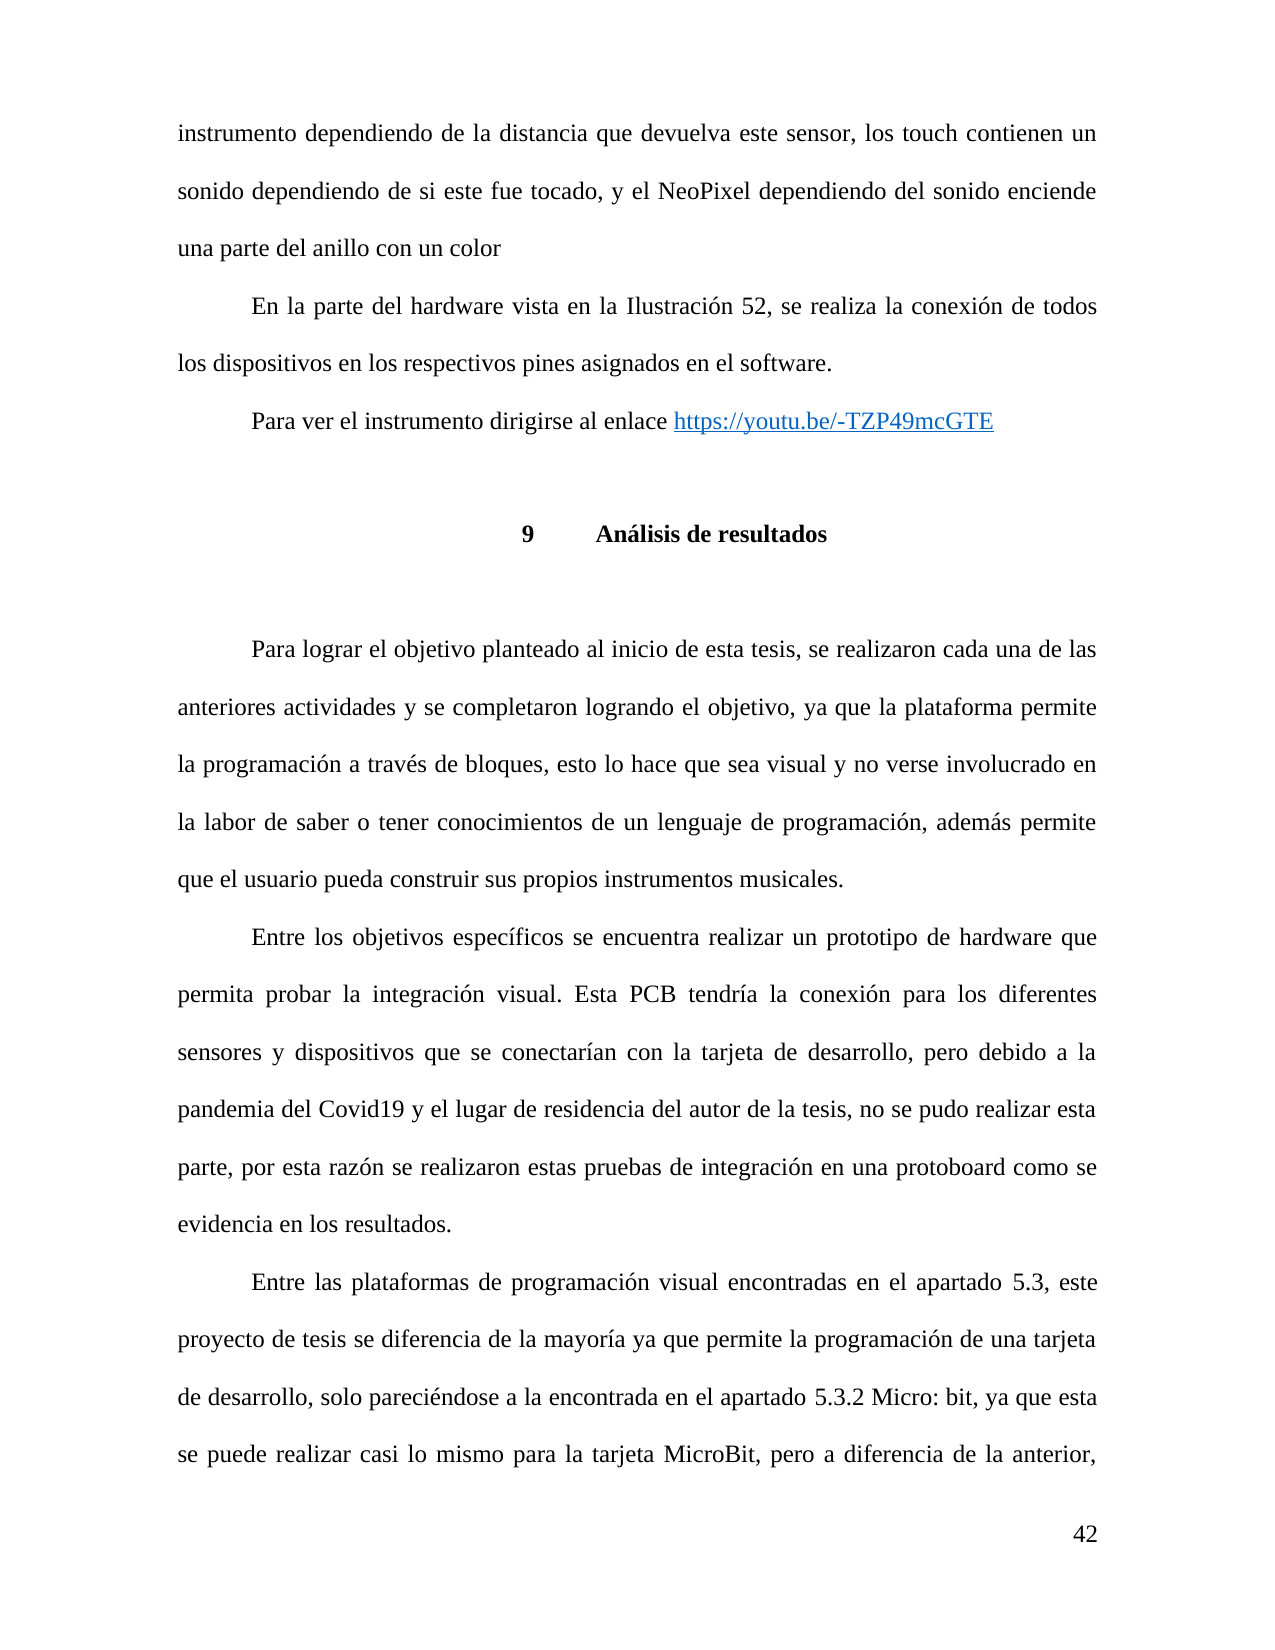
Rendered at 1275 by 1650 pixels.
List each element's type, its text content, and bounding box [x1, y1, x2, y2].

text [177, 1267, 1098, 1468]
text Para lograr el objetivo planteado al inicio de esta tesis, se realizaron cada una de las anteriores actividades y se completaron logrando el objetivo, ya que la plataforma permite la programación a través de bloques, esto lo hace que sea visual y no verse involucrado en la labor de saber o tener conocimientos de un lenguaje de programación, además permite que el usuario pueda construir sus propios instrumentos musicales. [177, 634, 1098, 893]
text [177, 118, 1098, 262]
text Entre los objetivos específicos se encuentra realizar un prototipo de hardware que permita probar la integración visual. Esta PCB tendría la conexión para los diferentes sensores y dispositivos que se conectarían con la tarjeta de desarrollo, pero debido a la pandemia del Covid19 y el lugar de residencia del autor de la tesis, no se pudo realizar esta parte, por esta razón se realizaron estas pruebas de integración en una protoboard como se evidencia en los resultados. [177, 922, 1098, 1238]
subtitle Análisis de resultados [177, 519, 1098, 548]
text En la parte del hardware vista en la Ilustración 52, se realiza la conexión de todos los dispositivos en los respectivos pines asignados en el software. [177, 291, 1098, 377]
text Para ver el instrumento dirigirse al enlace https://youtu.be/-TZP49mcGTE [177, 406, 1098, 434]
